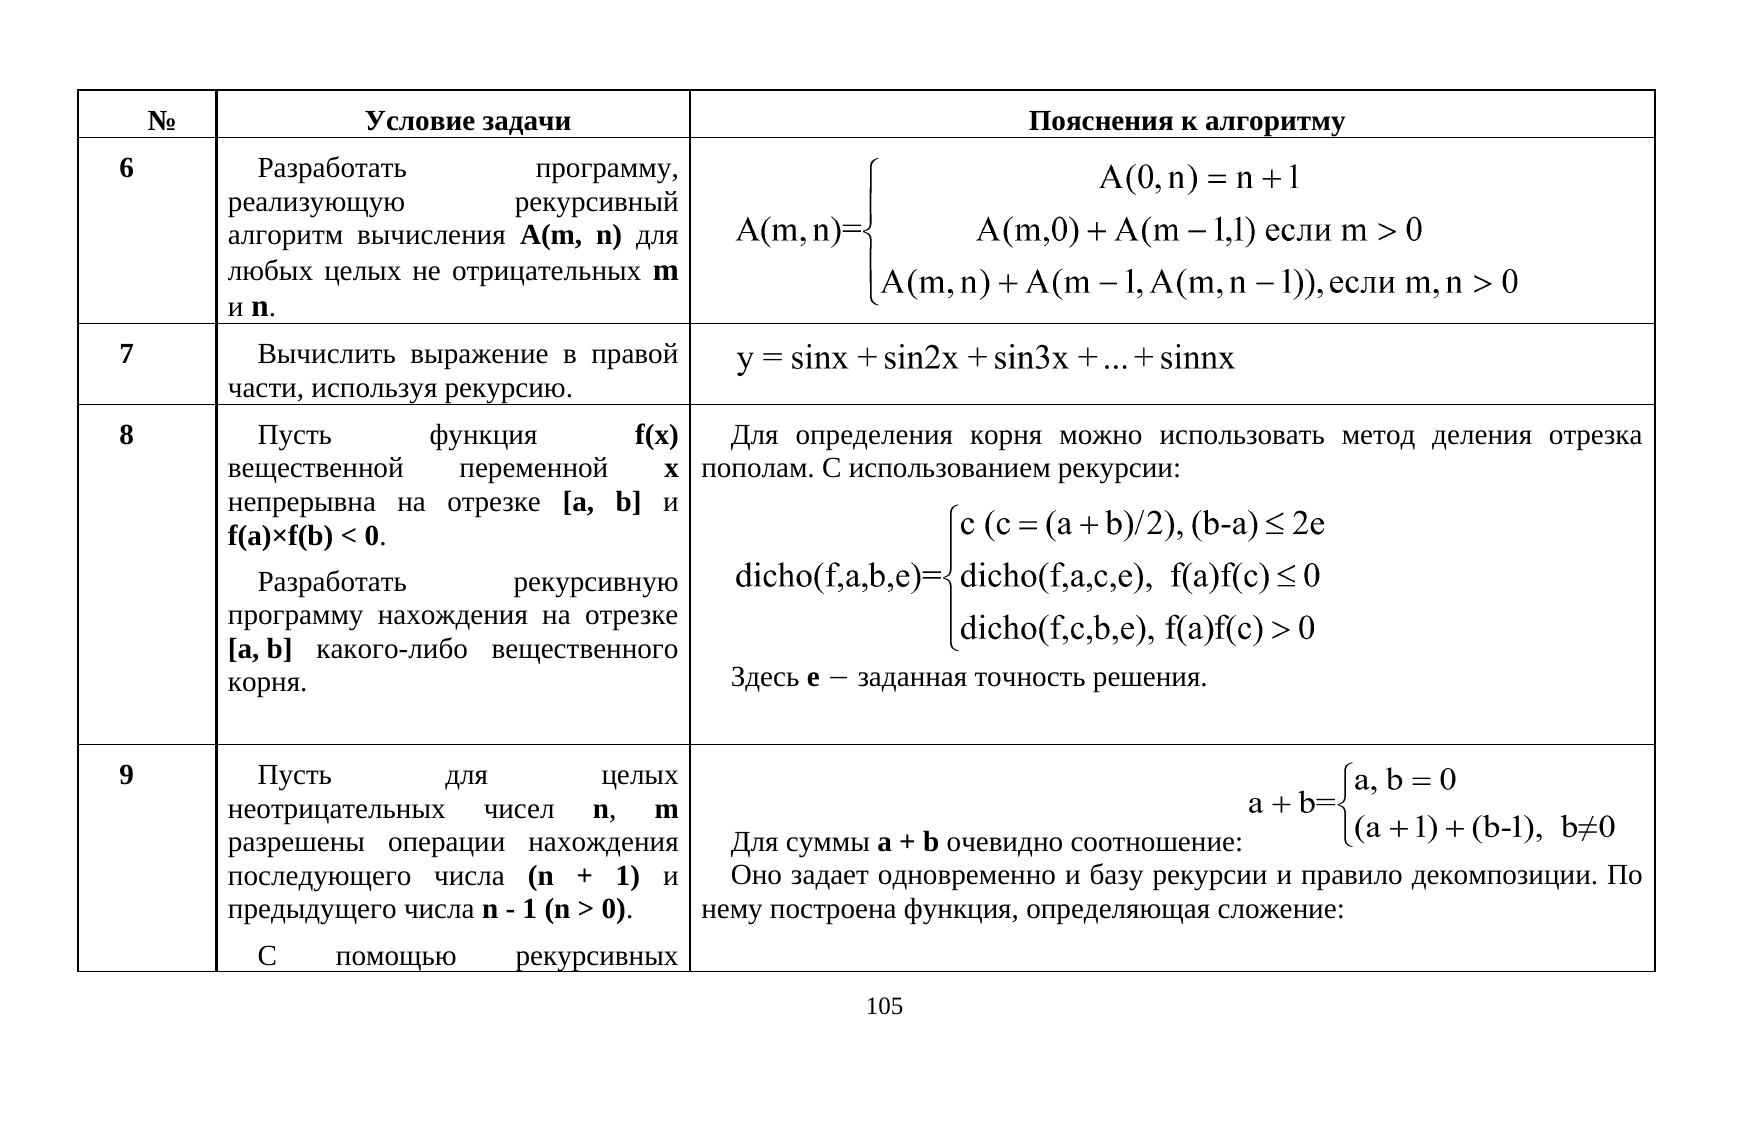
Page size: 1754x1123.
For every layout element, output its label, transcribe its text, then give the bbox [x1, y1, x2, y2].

picture [730, 496, 1331, 659]
table_cell Пусть функция f(x) вещественной переменной x непрерывна на отрезке [a, b] и f(a)×f(b) < 0. Разработать рекурсивную программу нахождения на отрезке [a, b] какого-либо вещественного корня. [218, 405, 689, 744]
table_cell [691, 745, 1654, 971]
picture [730, 336, 1242, 383]
table_cell 9 [79, 745, 215, 971]
picture [730, 150, 1523, 313]
table_cell Разработать программу, реализующую рекурсивный алгоритм вычисления A(m, n) для любых целых не отрицательных m и n. [218, 138, 689, 323]
table_cell 6 [79, 138, 215, 323]
table_cell 7 [79, 324, 215, 403]
table_cell Для определения корня можно использовать метод деления отрезка пополам. С использованием рекурсии: Здесь e − заданная точность решения. [691, 405, 1654, 744]
table_header Пояснения к алгоритму [691, 91, 1654, 137]
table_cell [218, 745, 689, 971]
table_header № [79, 91, 215, 137]
picture [1243, 757, 1621, 852]
table_cell 8 [79, 405, 215, 744]
table_cell [691, 324, 1654, 403]
table_header Условие задачи [218, 91, 689, 137]
table_cell Вычислить выражение в правой части, используя рекурсию. [218, 324, 689, 403]
table_cell [691, 138, 1654, 323]
